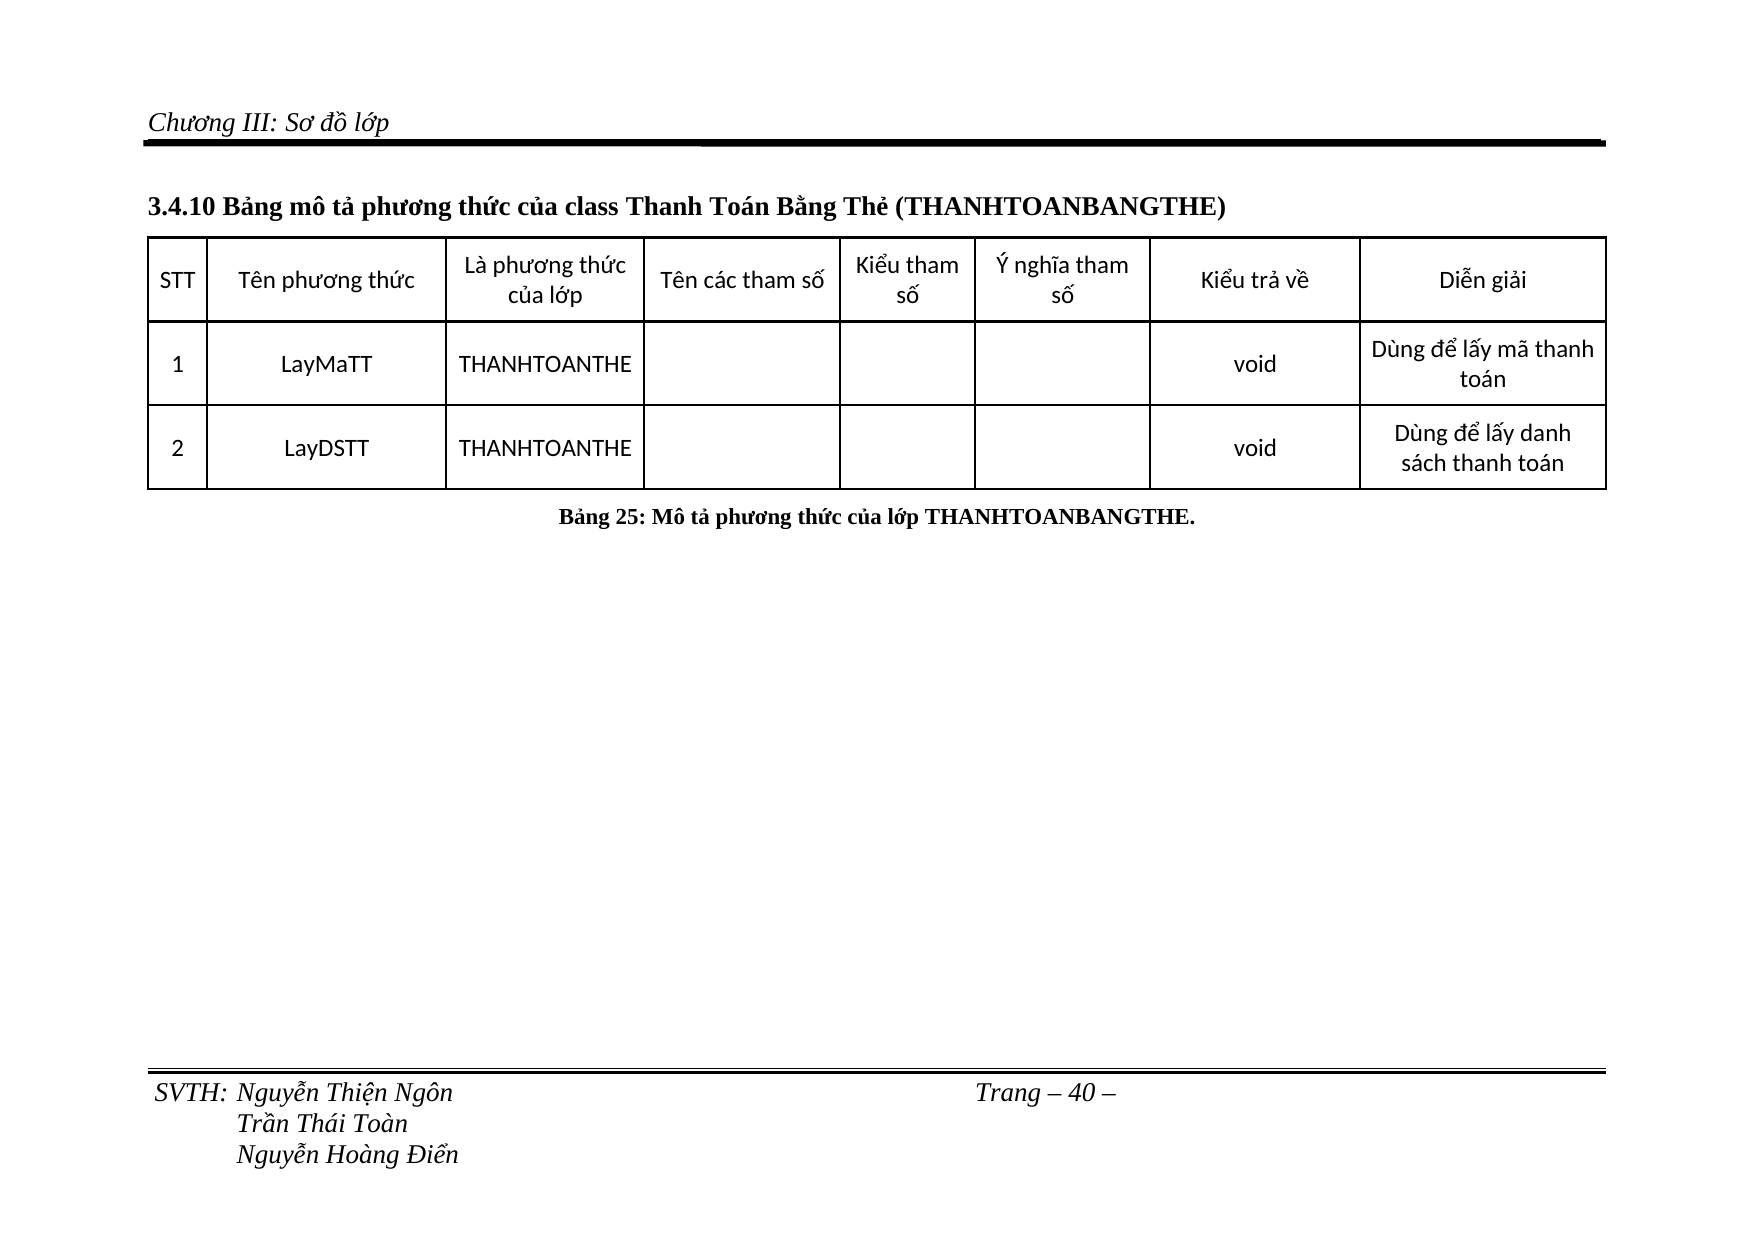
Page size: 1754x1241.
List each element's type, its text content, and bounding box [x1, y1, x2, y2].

table_cell [645, 406, 839, 488]
table_cell [841, 406, 974, 488]
table_cell [841, 323, 974, 404]
table_cell 1 [149, 323, 206, 404]
table_cell [645, 323, 839, 404]
table_cell 2 [149, 406, 206, 488]
table_cell [976, 406, 1149, 488]
table_header Kiểu tham số [841, 239, 974, 320]
table_header STT [149, 239, 206, 320]
table_header Diễn giải [1361, 239, 1605, 320]
table_cell [976, 323, 1149, 404]
table_cell void [1151, 406, 1359, 488]
text Bảng 25: Mô tả phương thức của lớp THANHTOANBANGTHE. [148, 503, 1606, 529]
table_cell void [1151, 323, 1359, 404]
table_cell LayDSTT [208, 406, 445, 488]
text 3.4.10 Bảng mô tả phương thức của class Thanh Toán Bằng Thẻ (THANHTOANBANGTHE) [148, 190, 1606, 221]
table_header Là phương thức của lớp [447, 239, 643, 320]
table_cell THANHTOANTHE [447, 406, 643, 488]
table_cell THANHTOANTHE [447, 323, 643, 404]
table_cell LayMaTT [208, 323, 445, 404]
table_header Kiểu trả về [1151, 239, 1359, 320]
table_header Tên các tham số [645, 239, 839, 320]
table_cell Dùng để lấy mã thanh toán [1361, 323, 1605, 404]
table_header Tên phương thức [208, 239, 445, 320]
table_cell Dùng để lấy danh sách thanh toán [1361, 406, 1605, 488]
table_header Ý nghĩa tham số [976, 239, 1149, 320]
